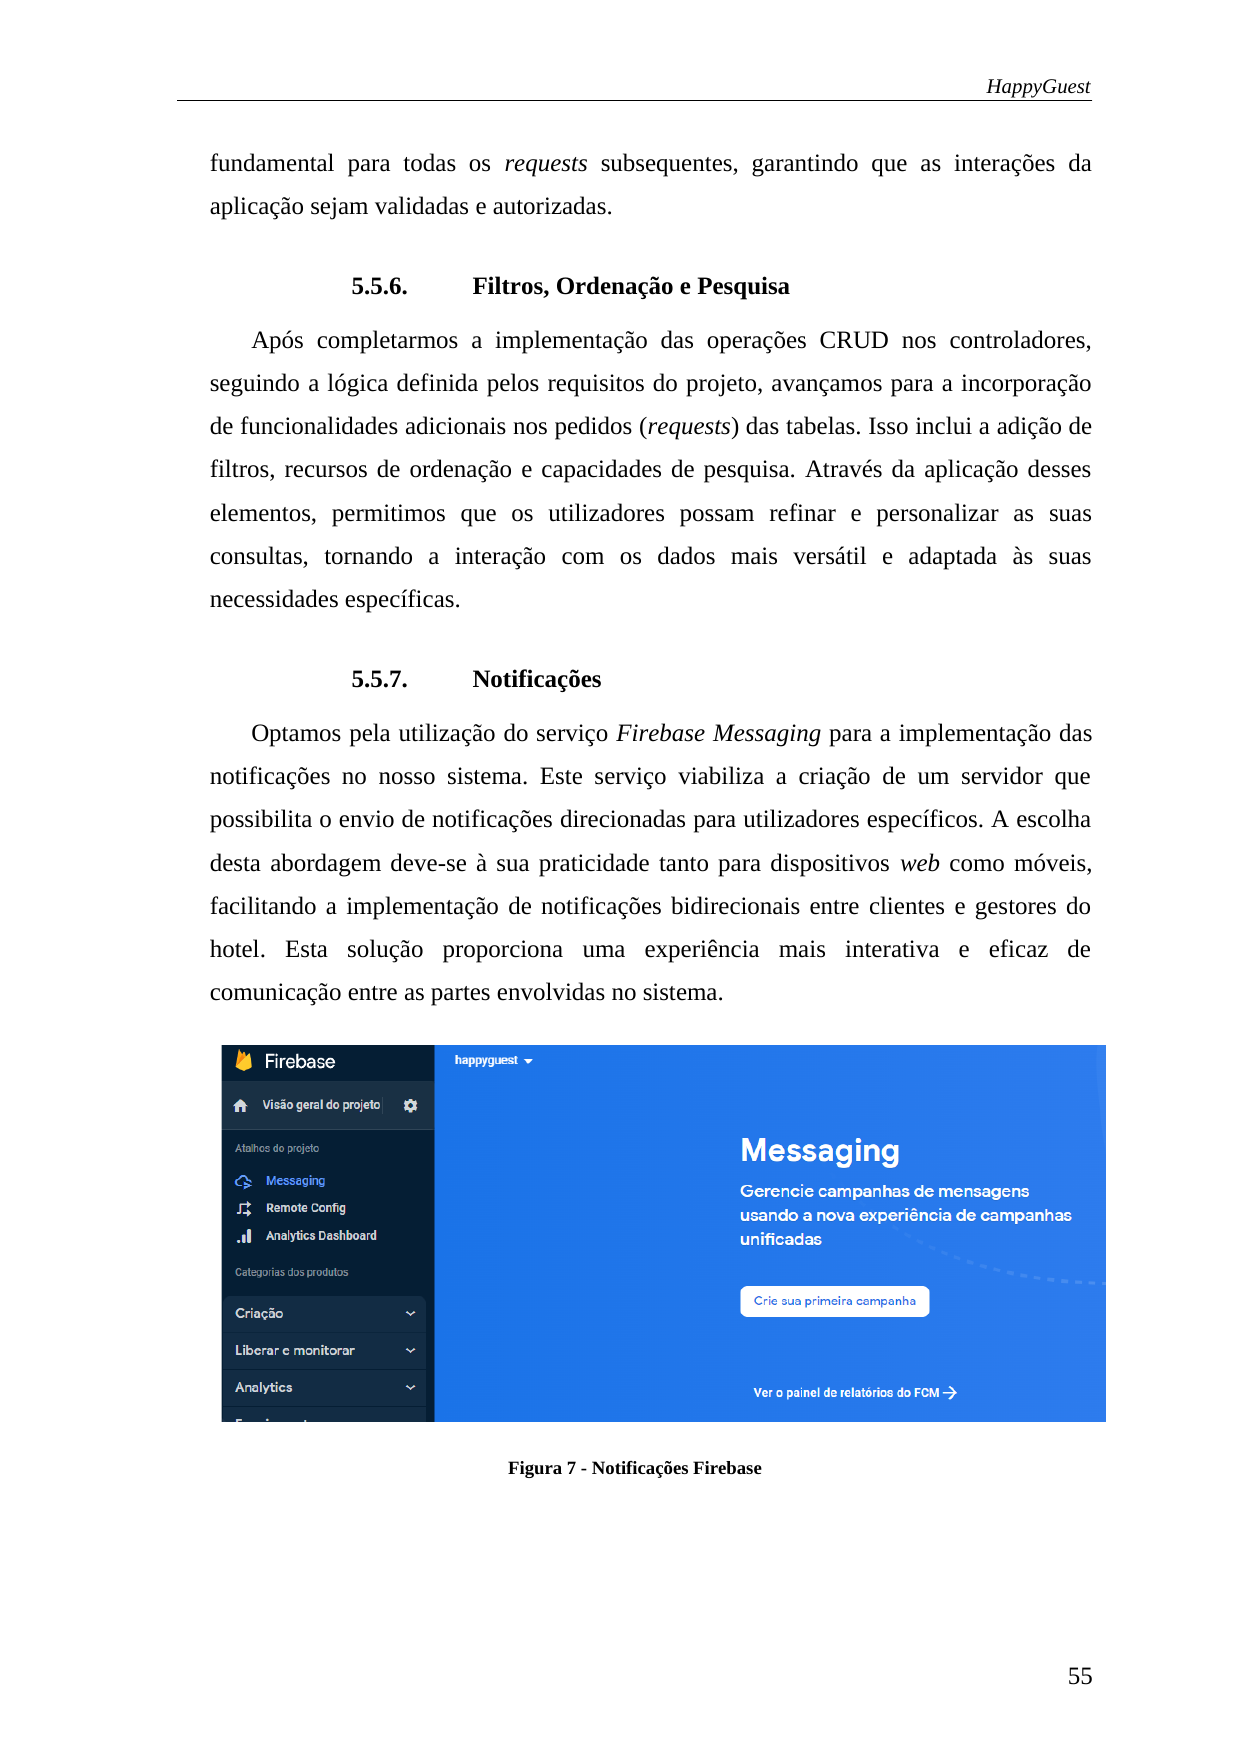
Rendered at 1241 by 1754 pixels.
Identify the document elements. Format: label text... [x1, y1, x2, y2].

text Após completarmos a implementação das operações CRUD nos controladores, seguindo a lógica definida pelos requisitos do projeto, avançamos para a incorporação de funcionalidades adicionais nos pedidos (requests) das tabelas. Isso inclui a adição de filtros, recursos de ordenação e capacidades de pesquisa. Através da aplicação desses elementos, permitimos que os utilizadores possam refinar e personalizar as suas consultas, tornando a interação com os dados mais versátil e adaptada às suas necessidades específicas. [209, 325, 1092, 613]
picture [221, 1045, 1106, 1422]
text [209, 148, 1092, 219]
subtitle Notificações [310, 664, 1092, 693]
text Optamos pela utilização do serviço Firebase Messaging para a implementação das notificações no nosso sistema. Este serviço viabiliza a criação de um servidor que possibilita o envio de notificações direcionadas para utilizadores específicos. A escolha desta abordagem deve-se à sua praticidade tanto para dispositivos web como móveis, facilitando a implementação de notificações bidirecionais entre clientes e gestores do hotel. Esta solução proporciona uma experiência mais interativa e eficaz de comunicação entre as partes envolvidas no sistema. [209, 718, 1092, 1006]
subtitle Filtros, Ordenação e Pesquisa [310, 271, 1092, 300]
